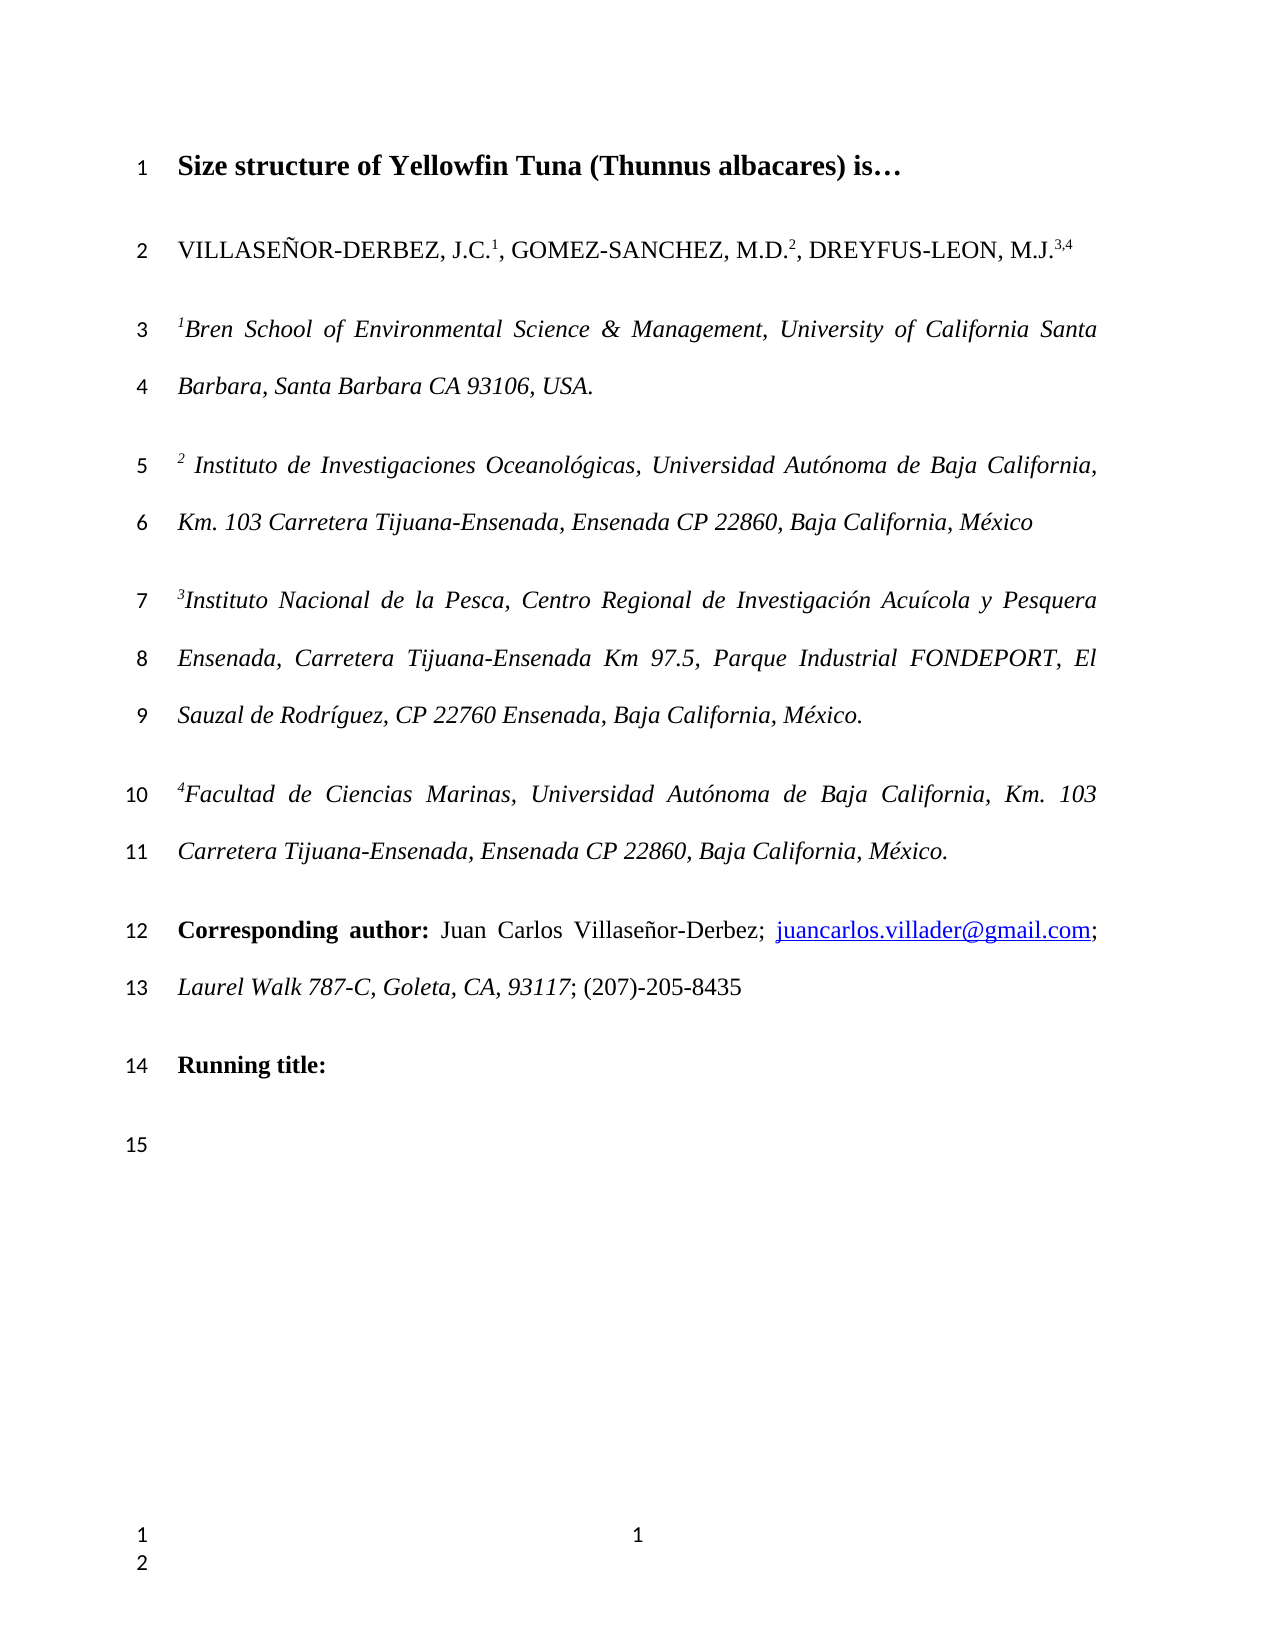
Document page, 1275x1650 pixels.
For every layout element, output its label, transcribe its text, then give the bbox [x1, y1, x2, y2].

text Size structure of Yellowfin Tuna (Thunnus albacares) is… [177, 148, 1098, 181]
text VILLASEÑOR-DERBEZ, J.C.1, GOMEZ-SANCHEZ, M.D.2, DREYFUS-LEON, M.J.3,4 [177, 236, 1098, 264]
text 3Instituto Nacional de la Pesca, Centro Regional de Investigación Acuícola y Pesquera Ensenada, Carretera Tijuana-Ensenada Km 97.5, Parque Industrial FONDEPORT, El Sauzal de Rodríguez, CP 22760 Ensenada, Baja California, México. [177, 586, 1098, 729]
text Running title: [177, 1051, 1098, 1079]
text Corresponding author: Juan Carlos Villaseñor-Derbez; juancarlos.villader@gmail.com; Laurel Walk 787-C, Goleta, CA, 93117; (207)-205-8435 [177, 915, 1098, 1001]
text 2 Instituto de Investigaciones Oceanológicas, Universidad Autónoma de Baja California, Km. 103 Carretera Tijuana-Ensenada, Ensenada CP 22860, Baja California, México [177, 450, 1098, 536]
text 4Facultad de Ciencias Marinas, Universidad Autónoma de Baja California, Km. 103 Carretera Tijuana-Ensenada, Ensenada CP 22860, Baja California, México. [177, 779, 1098, 865]
text 1Bren School of Environmental Science & Management, University of California Santa Barbara, Santa Barbara CA 93106, USA. [177, 314, 1098, 400]
